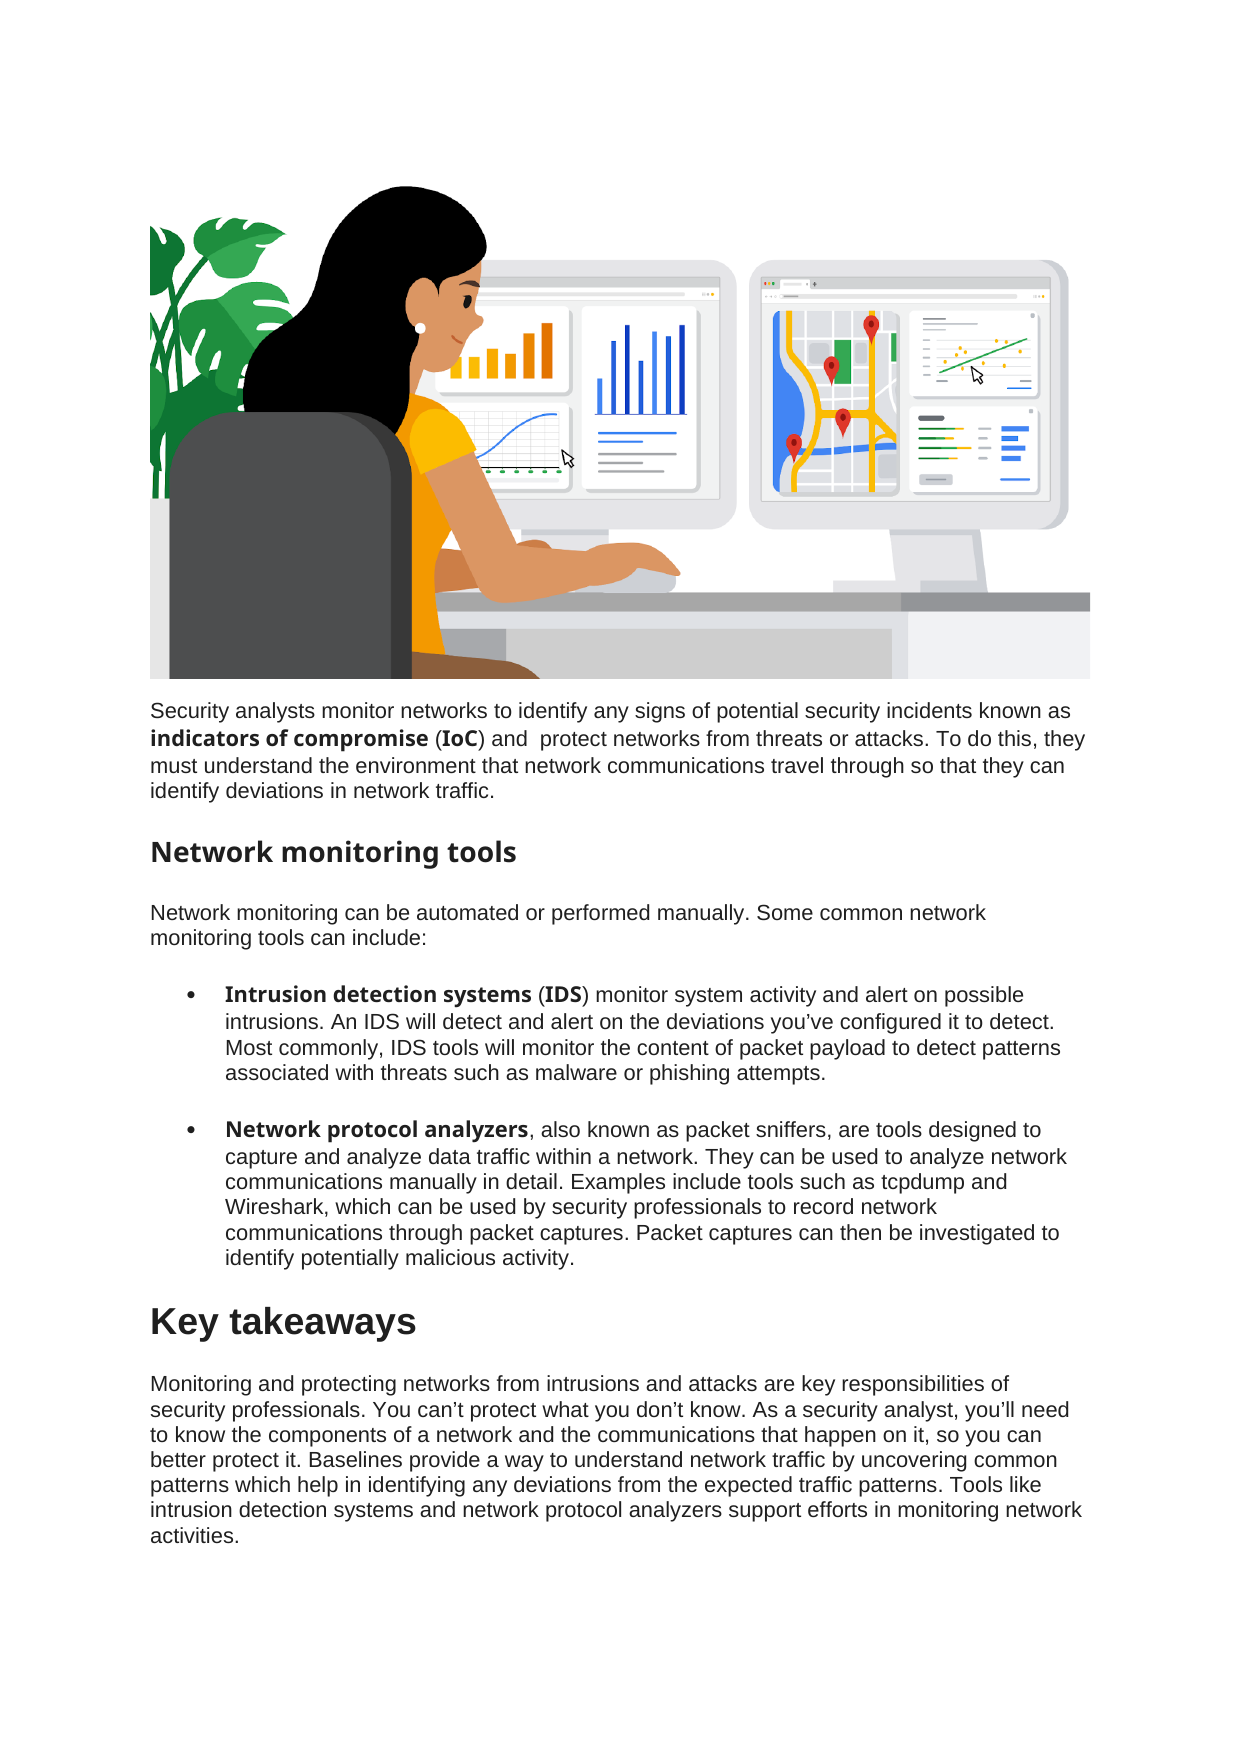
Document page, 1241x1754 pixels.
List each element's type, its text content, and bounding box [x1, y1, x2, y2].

text Monitoring and protecting networks from intrusions and attacks are key responsibilities of security professionals. You can’t protect what you don’t know. As a security analyst, you’ll need to know the components of a network and the communications that happen on it, so you can better protect it. Baselines provide a way to understand network traffic by uncovering common patterns which help in identifying any deviations from the expected traffic patterns. Tools like intrusion detection systems and network protocol analyzers support efforts in monitoring network activities. [150, 1371, 1090, 1548]
list Intrusion detection systems (IDS) monitor system activity and alert on possible intrusions. An IDS will detect and alert on the deviations you’ve configured it to detect. Most commonly, IDS tools will monitor the content of packet payload to detect patterns associated with threats such as malware or phishing attempts. [187, 979, 1090, 1085]
text Network monitoring can be automated or performed manually. Some common network monitoring tools can include: [150, 900, 1090, 950]
text Security analysts monitor networks to identify any signs of potential security incidents known as indicators of compromise (IoC) and protect networks from threats or attacks. To do this, they must understand the environment that network communications travel through so that they can identify deviations in network traffic. [150, 698, 1090, 803]
picture [150, 150, 1091, 679]
subtitle Network monitoring tools [150, 832, 1090, 871]
subtitle Key takeaways [150, 1299, 1090, 1342]
list Network protocol analyzers, also known as packet sniffers, are tools designed to capture and analyze data traffic within a network. They can be used to analyze network communications manually in detail. Examples include tools such as tcpdump and Wireshark, which can be used by security professionals to record network communications through packet captures. Packet captures can then be investigated to identify potentially malicious activity. [187, 1114, 1090, 1270]
